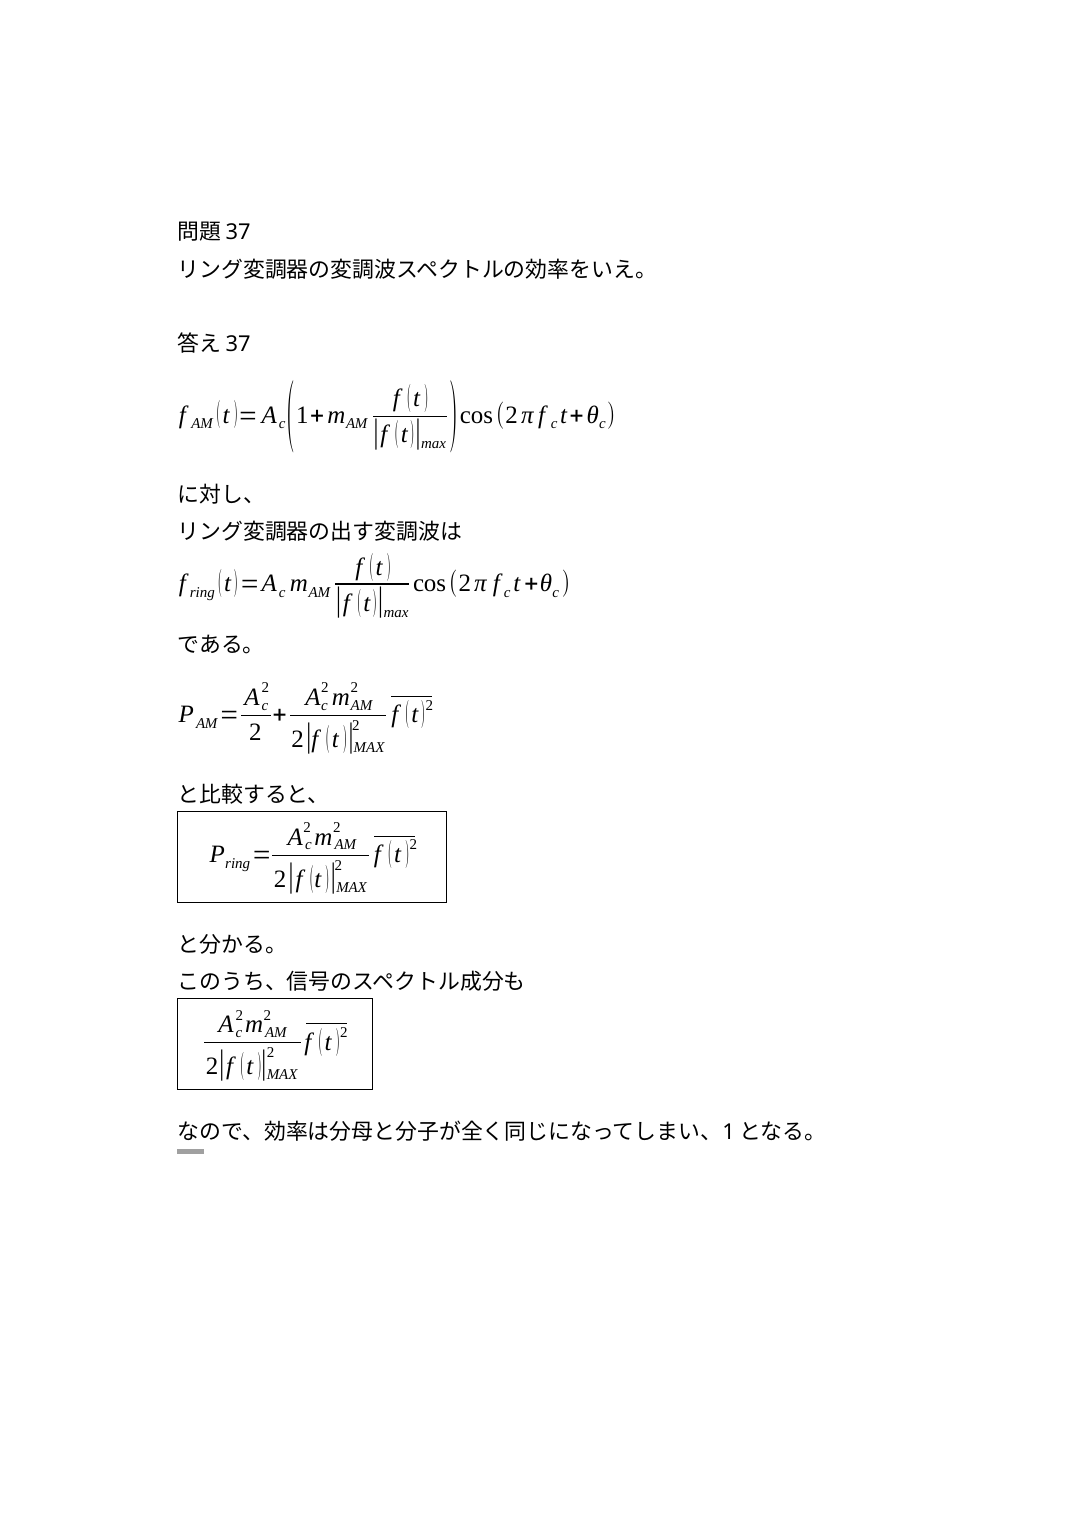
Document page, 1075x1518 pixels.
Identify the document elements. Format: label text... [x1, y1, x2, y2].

text このうち、信号のスペクトル成分も [177, 961, 898, 999]
text リング変調器の変調波スペクトルの効率をいえ。 [177, 249, 898, 286]
text なので、効率は分母と分子が全く同じになってしまい、1となる。 [177, 1111, 898, 1149]
text と分かる。 [177, 924, 898, 961]
text 問題37 [177, 211, 898, 249]
text リング変調器の出す変調波は [177, 511, 898, 549]
text 答え37 [177, 324, 898, 361]
text と比較すると、 [177, 774, 898, 811]
text である。 [177, 624, 898, 661]
text に対し、 [177, 474, 898, 511]
